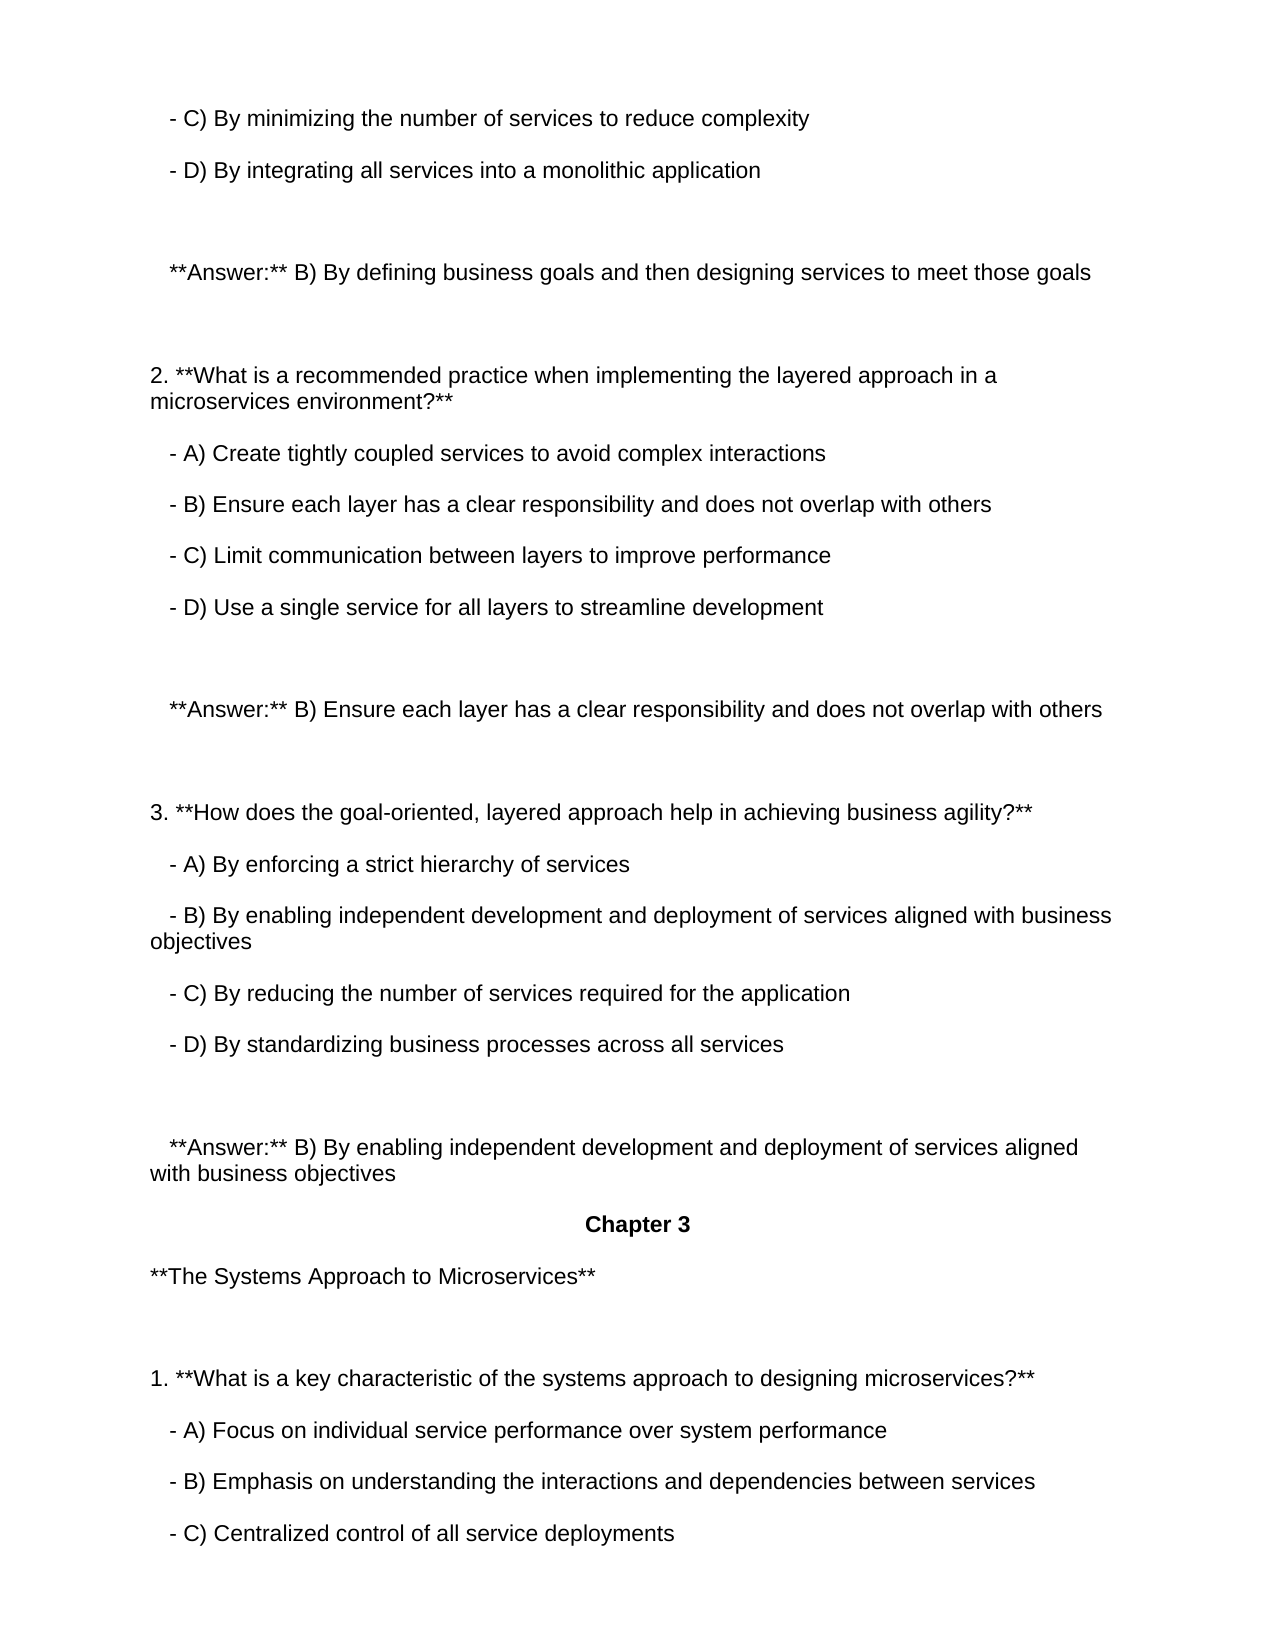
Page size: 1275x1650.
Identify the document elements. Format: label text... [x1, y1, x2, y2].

text Chapter 3 [150, 1211, 1125, 1238]
text - C) Limit communication between layers to improve performance [150, 542, 1125, 569]
text - D) Use a single service for all layers to streamline development [150, 594, 1125, 620]
text - A) Focus on individual service performance over system performance [150, 1417, 1125, 1443]
text **Answer:** B) By defining business goals and then designing services to meet those goals [150, 259, 1125, 286]
text - B) By enabling independent development and deployment of services aligned with business objectives [150, 902, 1125, 954]
text 3. **How does the goal-oriented, layered approach help in achieving business agility?** [150, 799, 1125, 826]
text - C) Centralized control of all service deployments [150, 1519, 1125, 1546]
text - B) Ensure each layer has a clear responsibility and does not overlap with others [150, 491, 1125, 517]
text - D) By standardizing business processes across all services [150, 1031, 1125, 1057]
text - A) Create tightly coupled services to avoid complex interactions [150, 440, 1125, 466]
text - C) By minimizing the number of services to reduce complexity [150, 105, 1125, 132]
text 2. **What is a recommended practice when implementing the layered approach in a microservices environment?** [150, 362, 1125, 415]
text 1. **What is a key characteristic of the systems approach to designing microservices?** [150, 1365, 1125, 1392]
text **The Systems Approach to Microservices** [150, 1263, 1125, 1289]
text **Answer:** B) Ensure each layer has a clear responsibility and does not overlap with others [150, 696, 1125, 723]
text - C) By reducing the number of services required for the application [150, 979, 1125, 1006]
text - B) Emphasis on understanding the interactions and dependencies between services [150, 1468, 1125, 1494]
text - D) By integrating all services into a monolithic application [150, 157, 1125, 183]
text - A) By enforcing a strict hierarchy of services [150, 851, 1125, 877]
text **Answer:** B) By enabling independent development and deployment of services aligned with business objectives [150, 1134, 1125, 1186]
